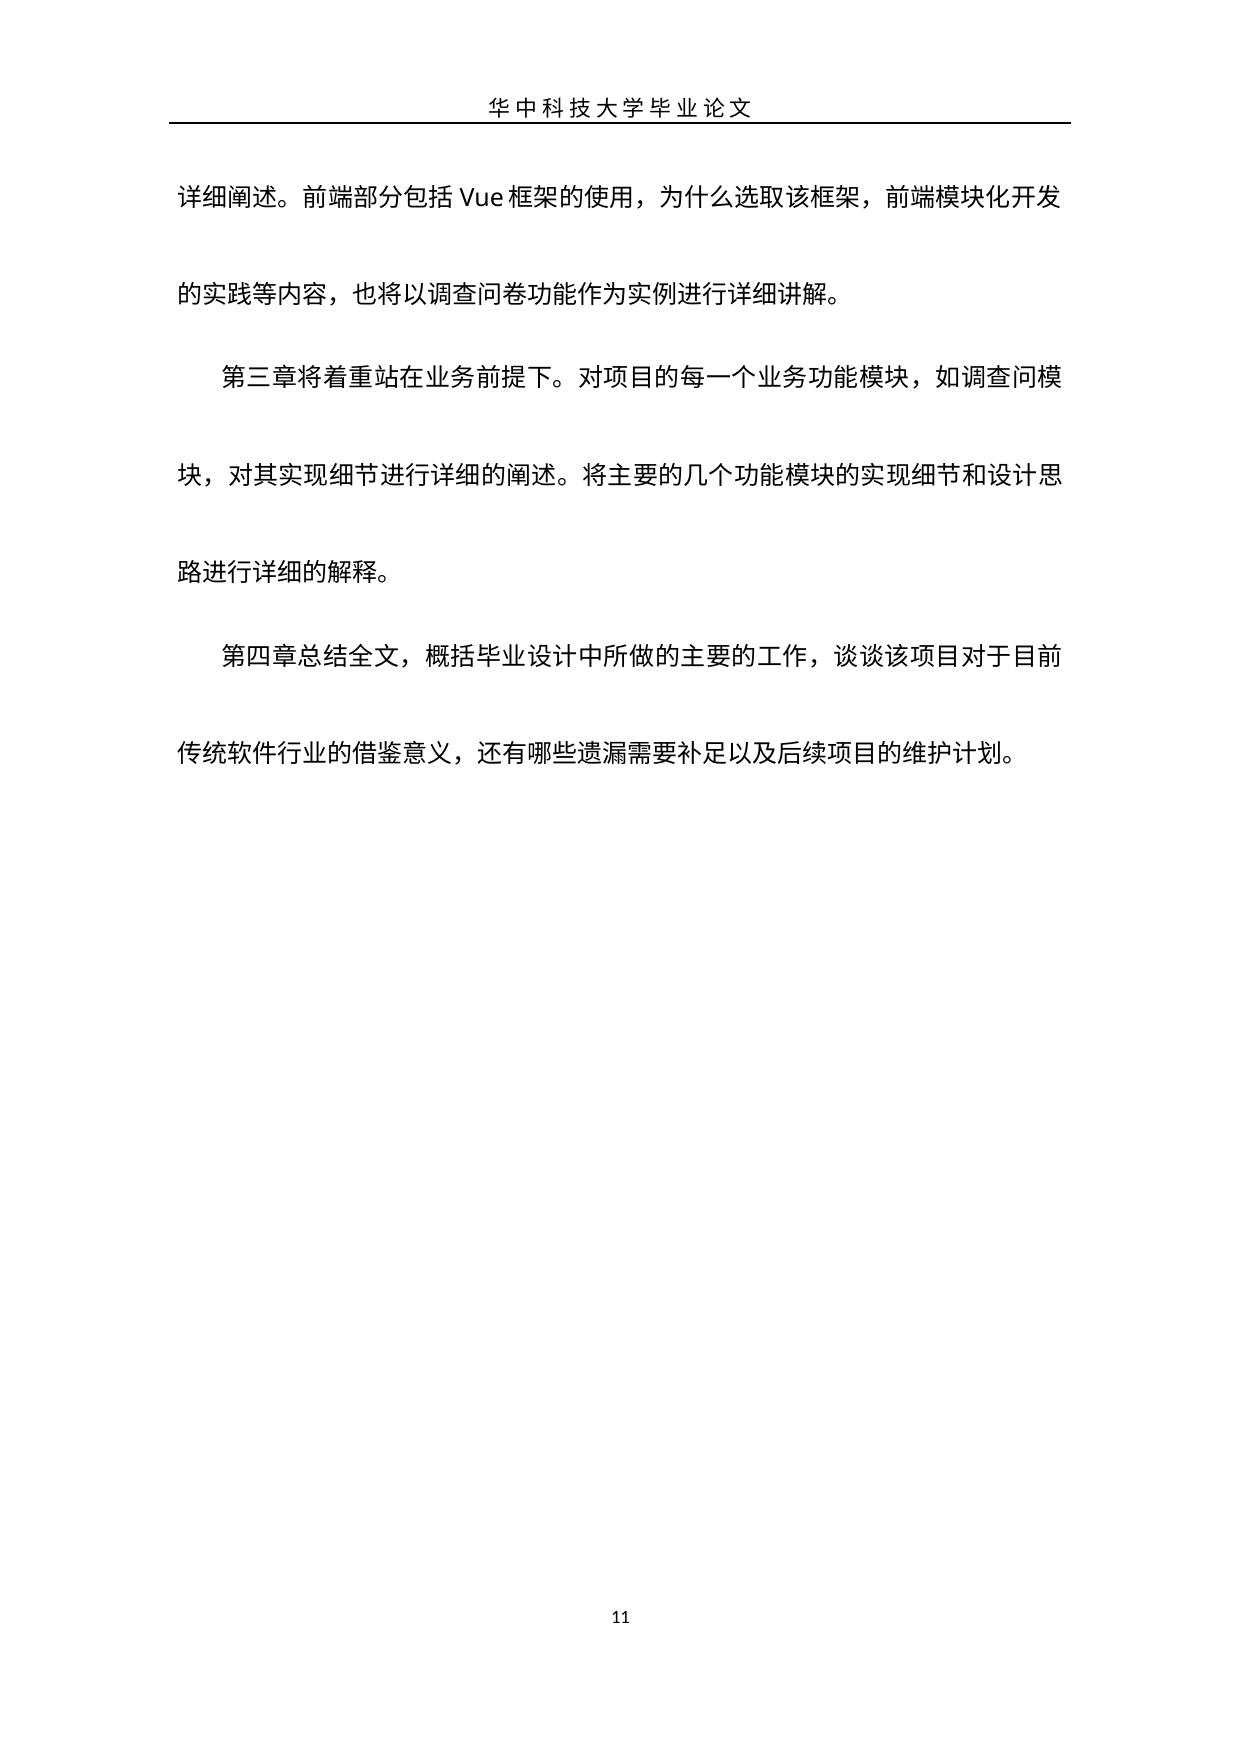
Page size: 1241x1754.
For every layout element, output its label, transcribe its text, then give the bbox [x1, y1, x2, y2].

text 第四章总结全文，概括毕业设计中所做的主要的工作，谈谈该项目对于目前传统软件行业的借鉴意义，还有哪些遗漏需要补足以及后续项目的维护计划。 [177, 622, 1063, 784]
text 第三章将着重站在业务前提下。对项目的每一个业务功能模块，如调查问模块，对其实现细节进行详细的阐述。将主要的几个功能模块的实现细节和设计思路进行详细的解释。 [177, 343, 1063, 603]
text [177, 163, 1063, 325]
